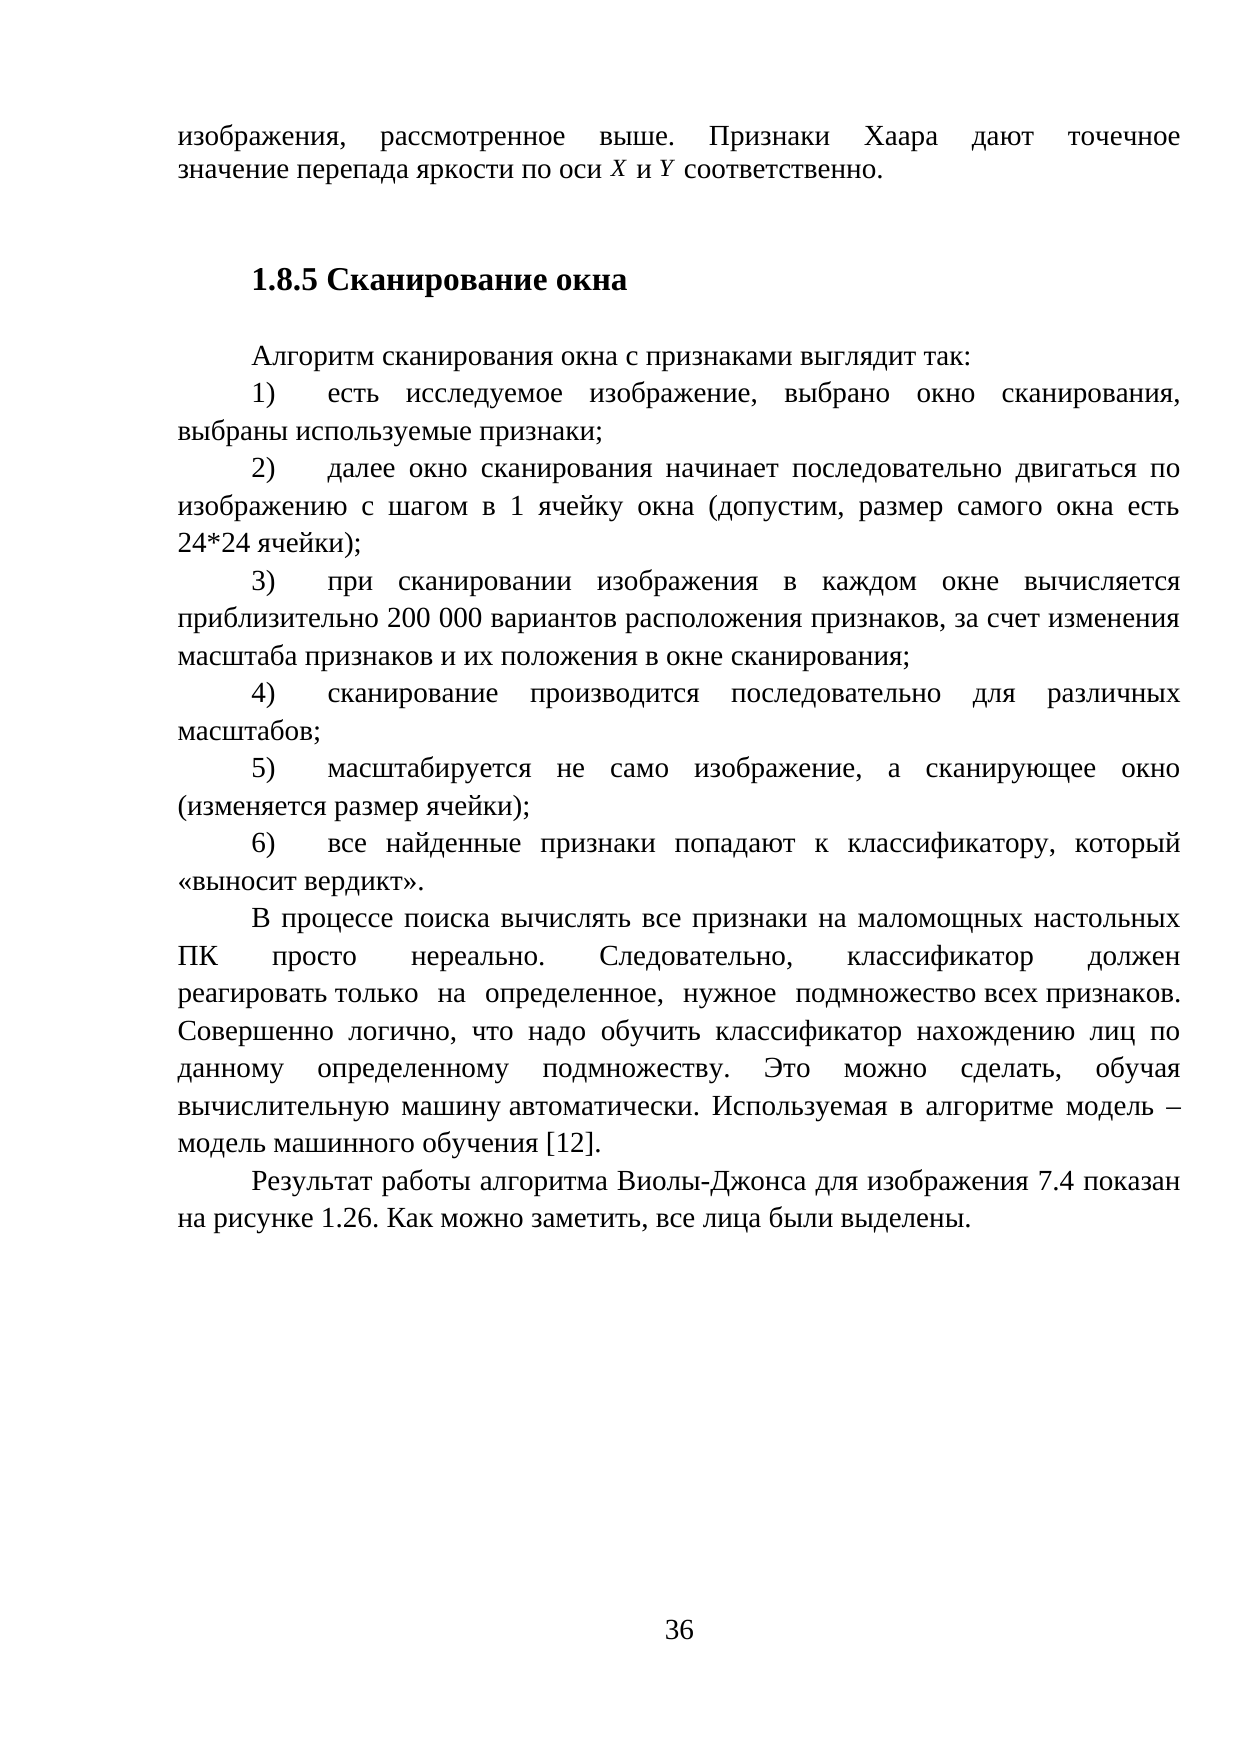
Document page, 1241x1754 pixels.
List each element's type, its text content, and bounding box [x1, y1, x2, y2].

list сканирование производится последовательно для различных масштабов; [177, 673, 1181, 748]
text Алгоритм сканирования окна с признаками выглядит так: [177, 335, 1181, 373]
subtitle 1.8.5 Сканирование окна [177, 260, 1181, 298]
list масштабируется не само изображение, а сканирующее окно (изменяется размер ячейки); [177, 748, 1181, 823]
list все найденные признаки попадают к классификатору, который «выносит вердикт». [177, 823, 1181, 898]
list есть исследуемое изображение, выбрано окно сканирования, выбраны используемые признаки; [177, 373, 1181, 448]
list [177, 118, 1181, 185]
text В процессе поиска вычислять все признаки на маломощных настольных ПК просто нереально. Следовательно, классификатор должен реагировать только на определенное, нужное подмножество всех признаков. Совершенно логично, что надо обучить классификатор нахождению лиц по данному определенному подмножеству. Это можно сделать, обучая вычислительную машину автоматически. Используемая в алгоритме модель – модель машинного обучения [12]. [177, 898, 1181, 1160]
list далее окно сканирования начинает последовательно двигаться по изображению с шагом в 1 ячейку окна (допустим, размер самого окна есть 24*24 ячейки); [177, 448, 1181, 560]
text Результат работы алгоритма Виолы-Джонса для изображения 7.4 показан на рисунке 1.26. Как можно заметить, все лица были выделены. [177, 1160, 1181, 1235]
list при сканировании изображения в каждом окне вычисляется приблизительно 200 000 вариантов расположения признаков, за счет изменения масштаба признаков и их положения в окне сканирования; [177, 560, 1181, 673]
